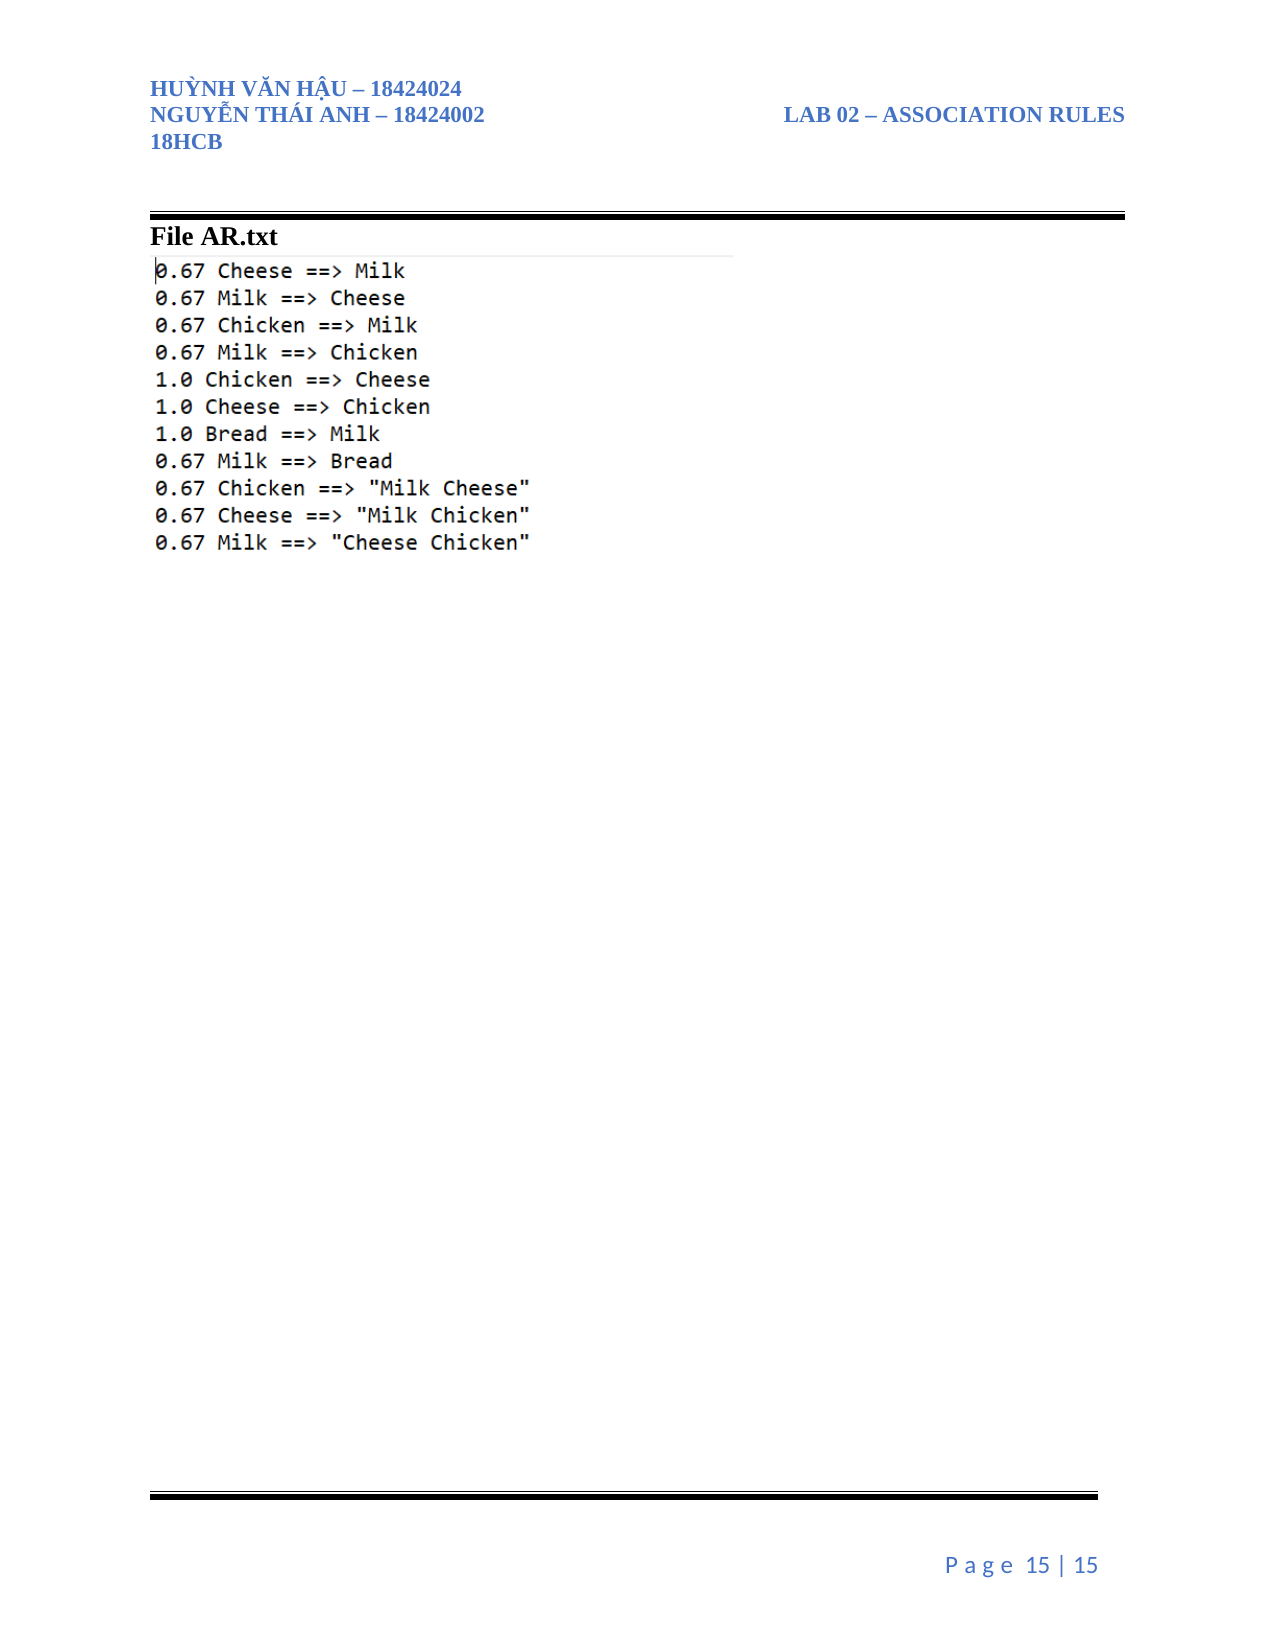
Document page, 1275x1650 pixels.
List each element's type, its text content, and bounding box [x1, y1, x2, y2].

text File AR.txt [150, 220, 1125, 601]
